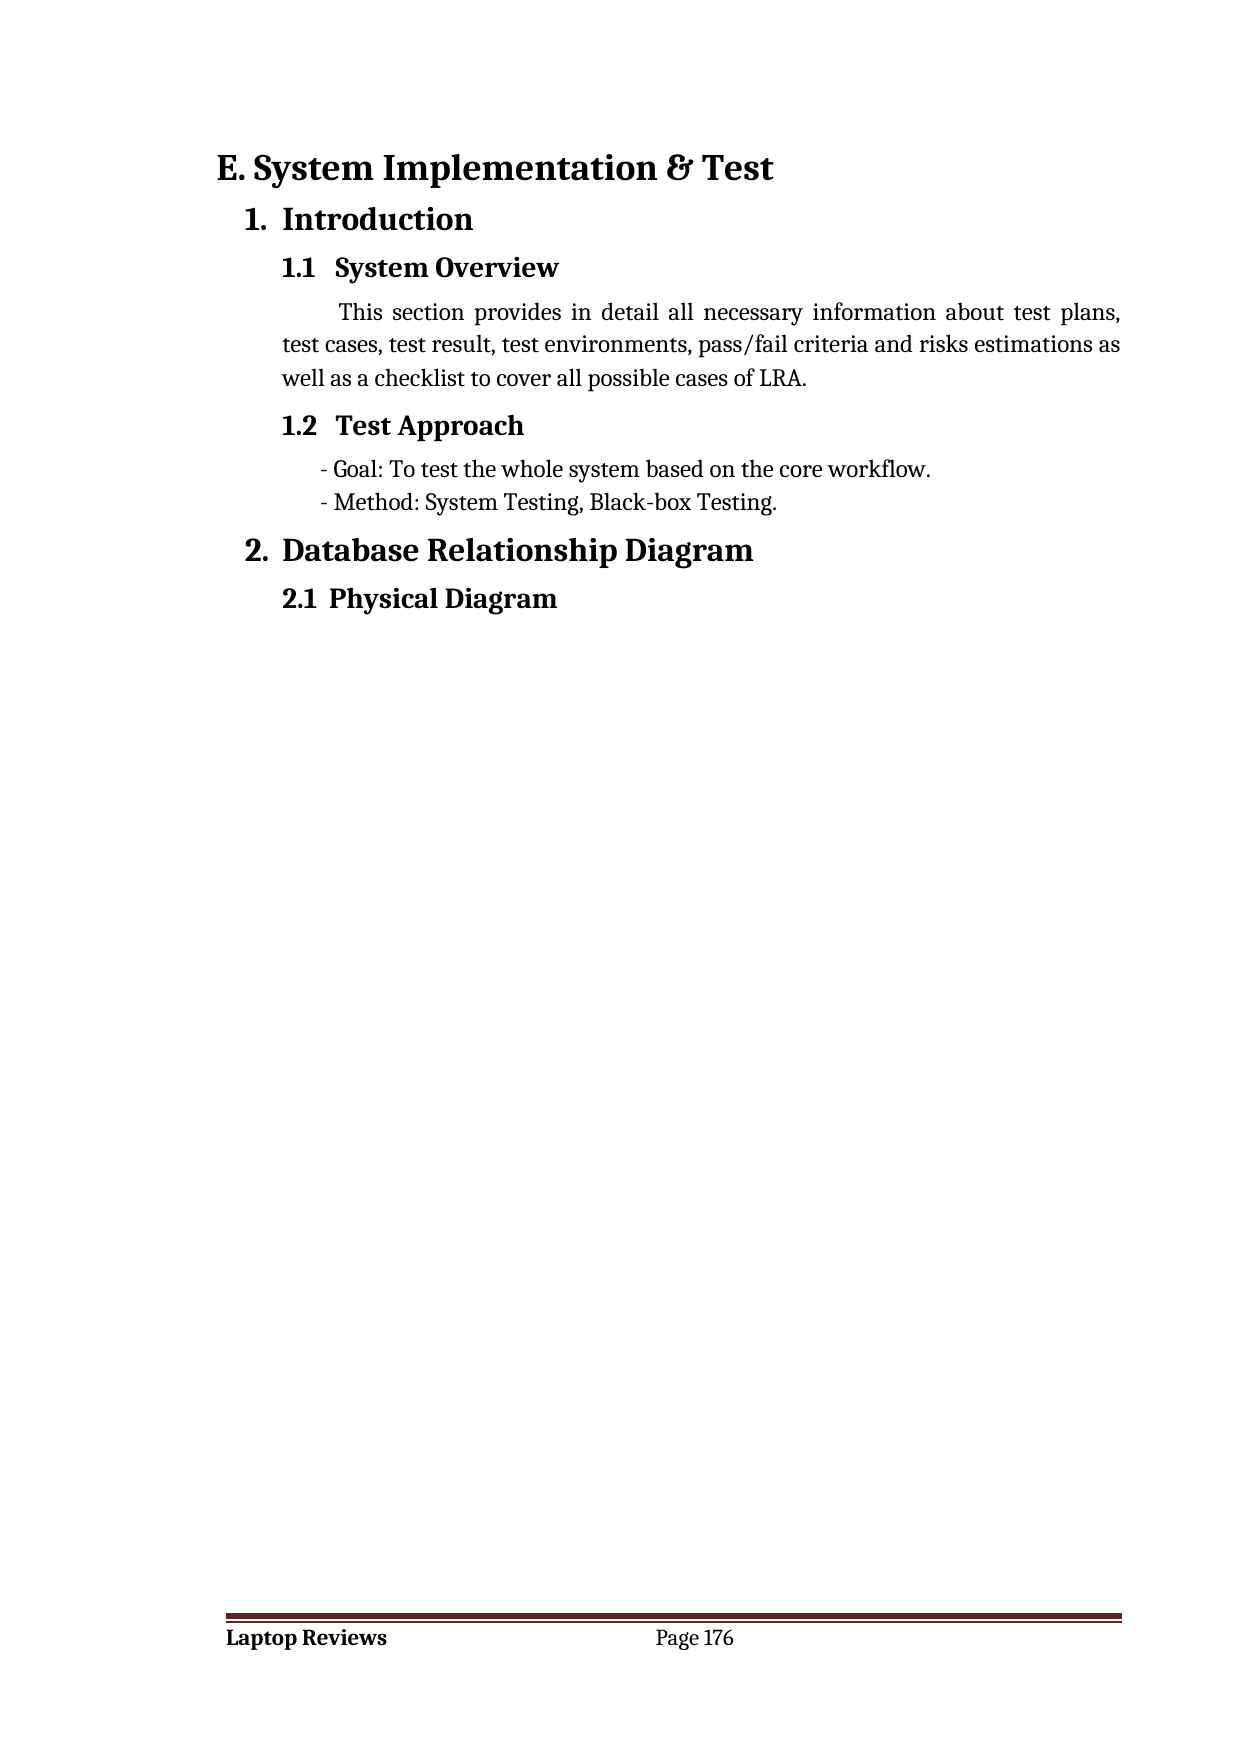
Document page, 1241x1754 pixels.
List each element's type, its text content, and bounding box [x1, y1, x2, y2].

text This section provides in detail all necessary information about test plans, test cases, test result, test environments, pass/fail criteria and risks estimations as well as a checklist to cover all possible cases of LRA. [282, 297, 1122, 392]
text - Goal: To test the whole system based on the core workflow. [319, 455, 1122, 484]
text - Method: System Testing, Black-box Testing. [319, 488, 1122, 517]
subtitle Physical Diagram [282, 582, 1122, 616]
subtitle System Overview [282, 251, 1122, 285]
subtitle System Implementation & Test [216, 147, 1122, 190]
subtitle Database Relationship Diagram [244, 531, 1122, 570]
subtitle Test Approach [282, 409, 1122, 442]
subtitle Introduction [244, 201, 1122, 239]
